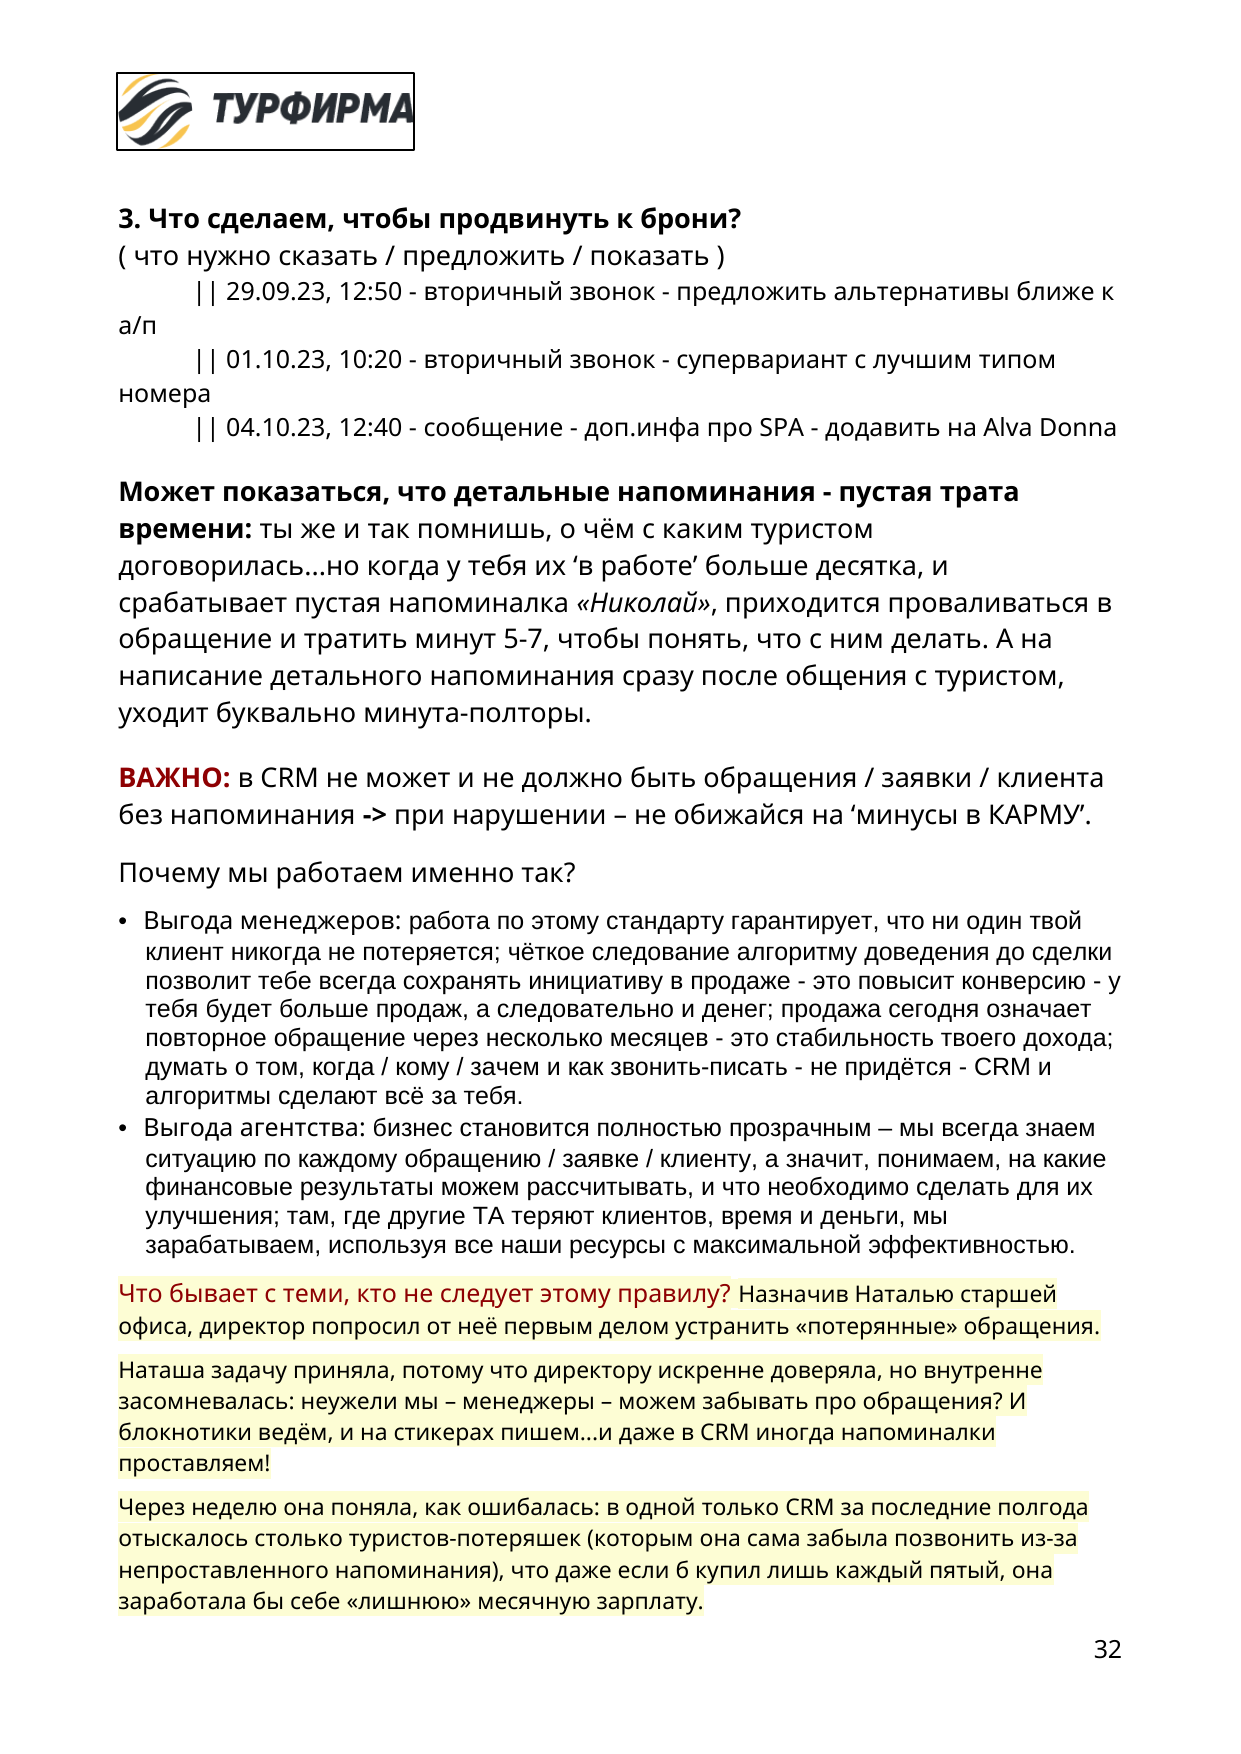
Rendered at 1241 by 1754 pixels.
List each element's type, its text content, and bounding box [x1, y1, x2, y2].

text Через неделю она поняла, как ошибалась: в одной только CRM за последние полгода отыскалось столько туристов-потеряшек (которым она сама забыла позвонить из-за непроставленного напоминания), что даже если б купил лишь каждый пятый, она заработала бы себе «лишнюю» месячную зарплату. [118, 1491, 1122, 1616]
list Выгода менеджеров: работа по этому стандарту гарантирует, что ни один твой клиент никогда не потеряется; чёткое следование алгоритму доведения до сделки позволит тебе всегда сохранять инициативу в продаже - это повысит конверсию - у тебя будет больше продаж, а следовательно и денег; продажа сегодня означает повторное обращение через несколько месяцев - это стабильность твоего дохода; думать о том, когда / кому / зачем и как звонить-писать - не придётся - CRM и алгоритмы сделают всё за тебя. [118, 903, 1122, 1109]
text 3. Что сделаем, чтобы продвинуть к брони? [118, 200, 1122, 237]
text Что бывает с теми, кто не следует этому правилу? Назначив Наталью старшей офиса, директор попросил от неё первым делом устранить «потерянные» обращения. [118, 1271, 1122, 1341]
text ( что нужно сказать / предложить / показать ) [118, 237, 1122, 274]
text Почему мы работаем именно так? [118, 853, 1122, 890]
text || 04.10.23, 12:40 - сообщение - доп.инфа про SPA - додавить на Alva Donna [118, 410, 1122, 444]
text || 29.09.23, 12:50 - вторичный звонок - предложить альтернативы ближе к а/п [118, 274, 1122, 342]
text ВАЖНО: в CRM не может и не должно быть обращения / заявки / клиента без напоминания -> при нарушении – не обижайся на ‘минусы в КАРМУ’. [118, 759, 1122, 833]
text Наташа задачу приняла, потому что директору искренне доверяла, но внутренне засомневалась: неужели мы – менеджеры – можем забывать про обращения? И блокнотики ведём, и на стикерах пишем...и даже в CRM иногда напоминалки проставляем! [118, 1354, 1122, 1479]
picture [118, 74, 413, 149]
text || 01.10.23, 10:20 - вторичный звонок - супервариант с лучшим типом номера [118, 342, 1122, 410]
list Выгода агентства: бизнес становится полностью прозрачным – мы всегда знаем ситуацию по каждому обращению / заявке / клиенту, а значит, понимаем, на какие финансовые результаты можем рассчитывать, и что необходимо сделать для их улучшения; там, где другие ТА теряют клиентов, время и деньги, мы зарабатываем, используя все наши ресурсы с максимальной эффективностью. [118, 1109, 1122, 1258]
text Может показаться, что детальные напоминания - пустая трата времени: ты же и так помнишь, о чём с каким туристом договорилась...но когда у тебя их ‘в работе’ больше десятка, и срабатывает пустая напоминалка «Николай», приходится проваливаться в обращение и тратить минут 5-7, чтобы понять, что с ним делать. А на написание детального напоминания сразу после общения с туристом, уходит буквально минута-полторы. [118, 472, 1122, 731]
